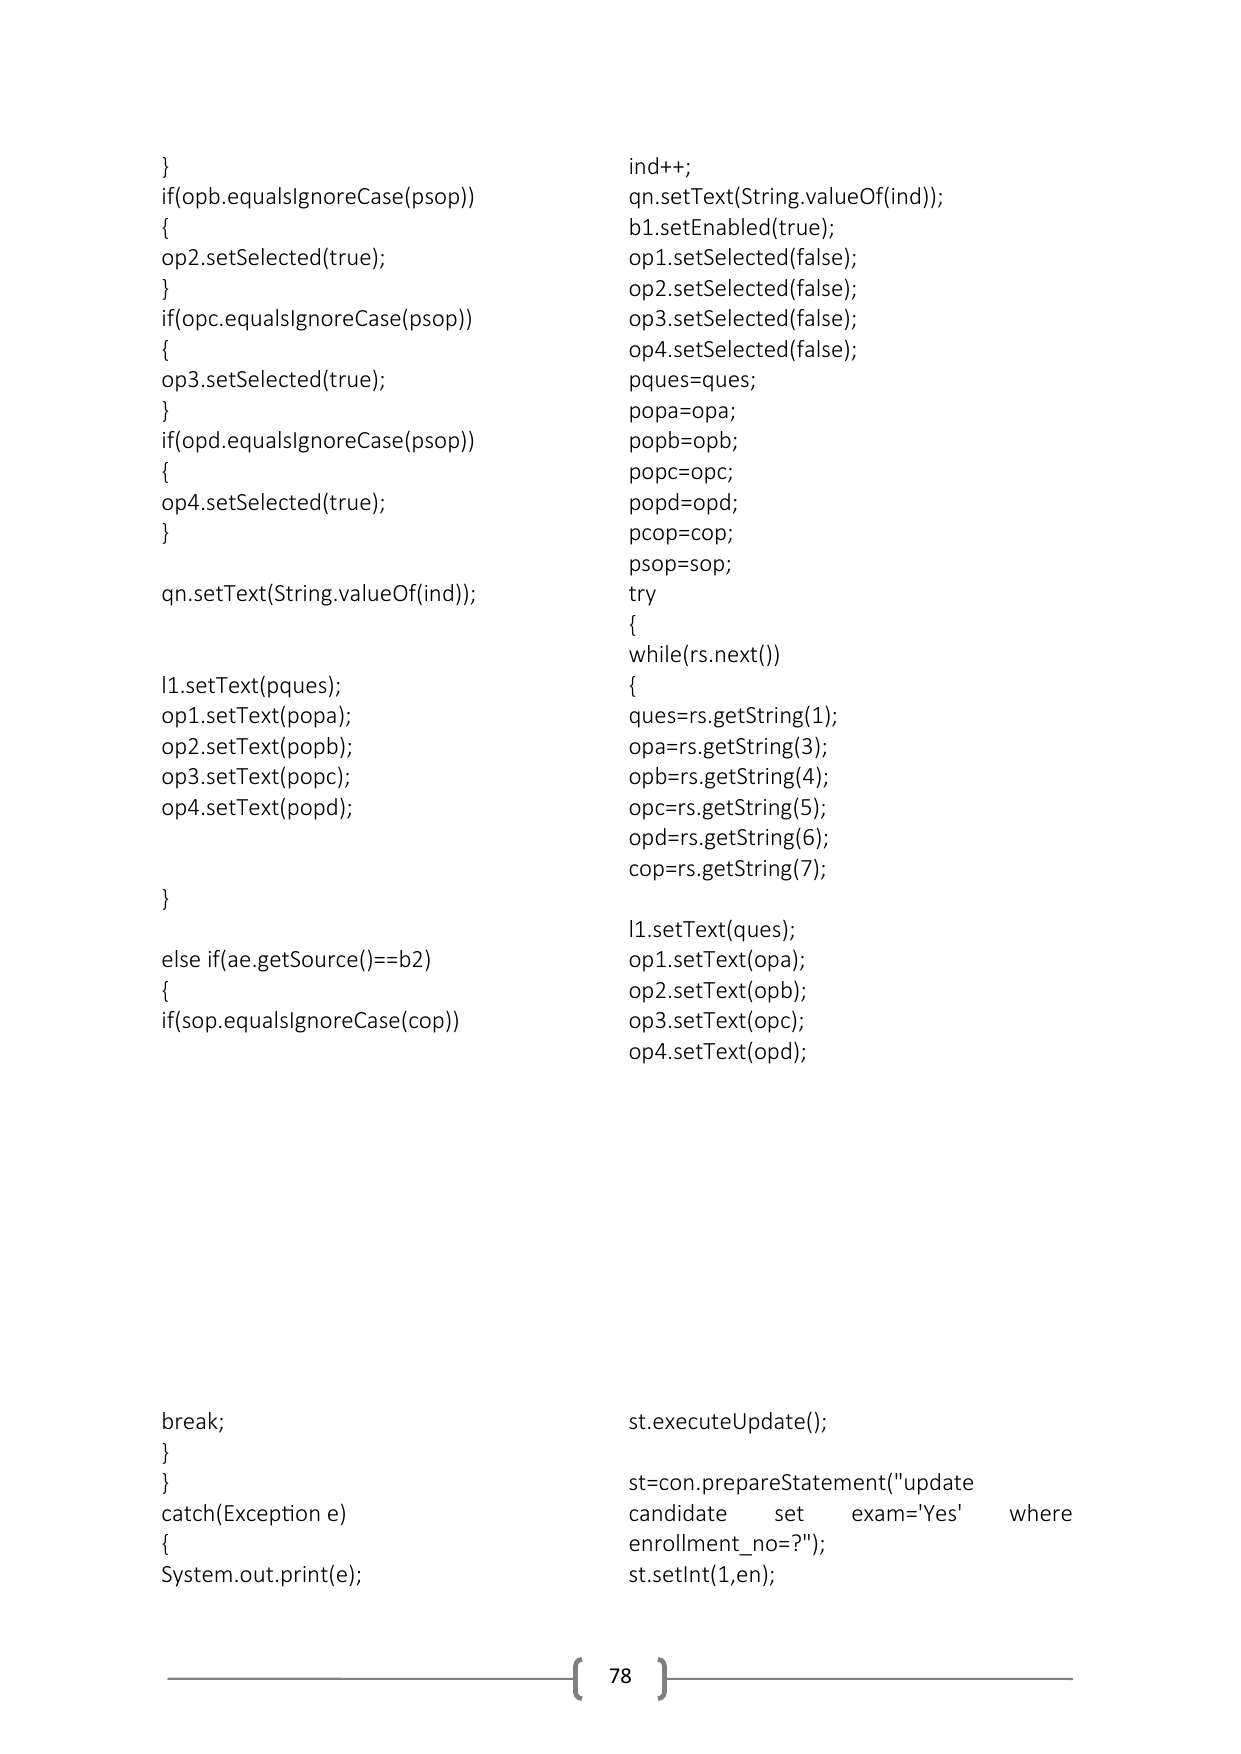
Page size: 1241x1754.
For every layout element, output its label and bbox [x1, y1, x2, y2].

table_header [617, 150, 1084, 1108]
table_header [150, 1405, 617, 1604]
table_header [150, 150, 617, 1108]
table_header [617, 1405, 1084, 1604]
